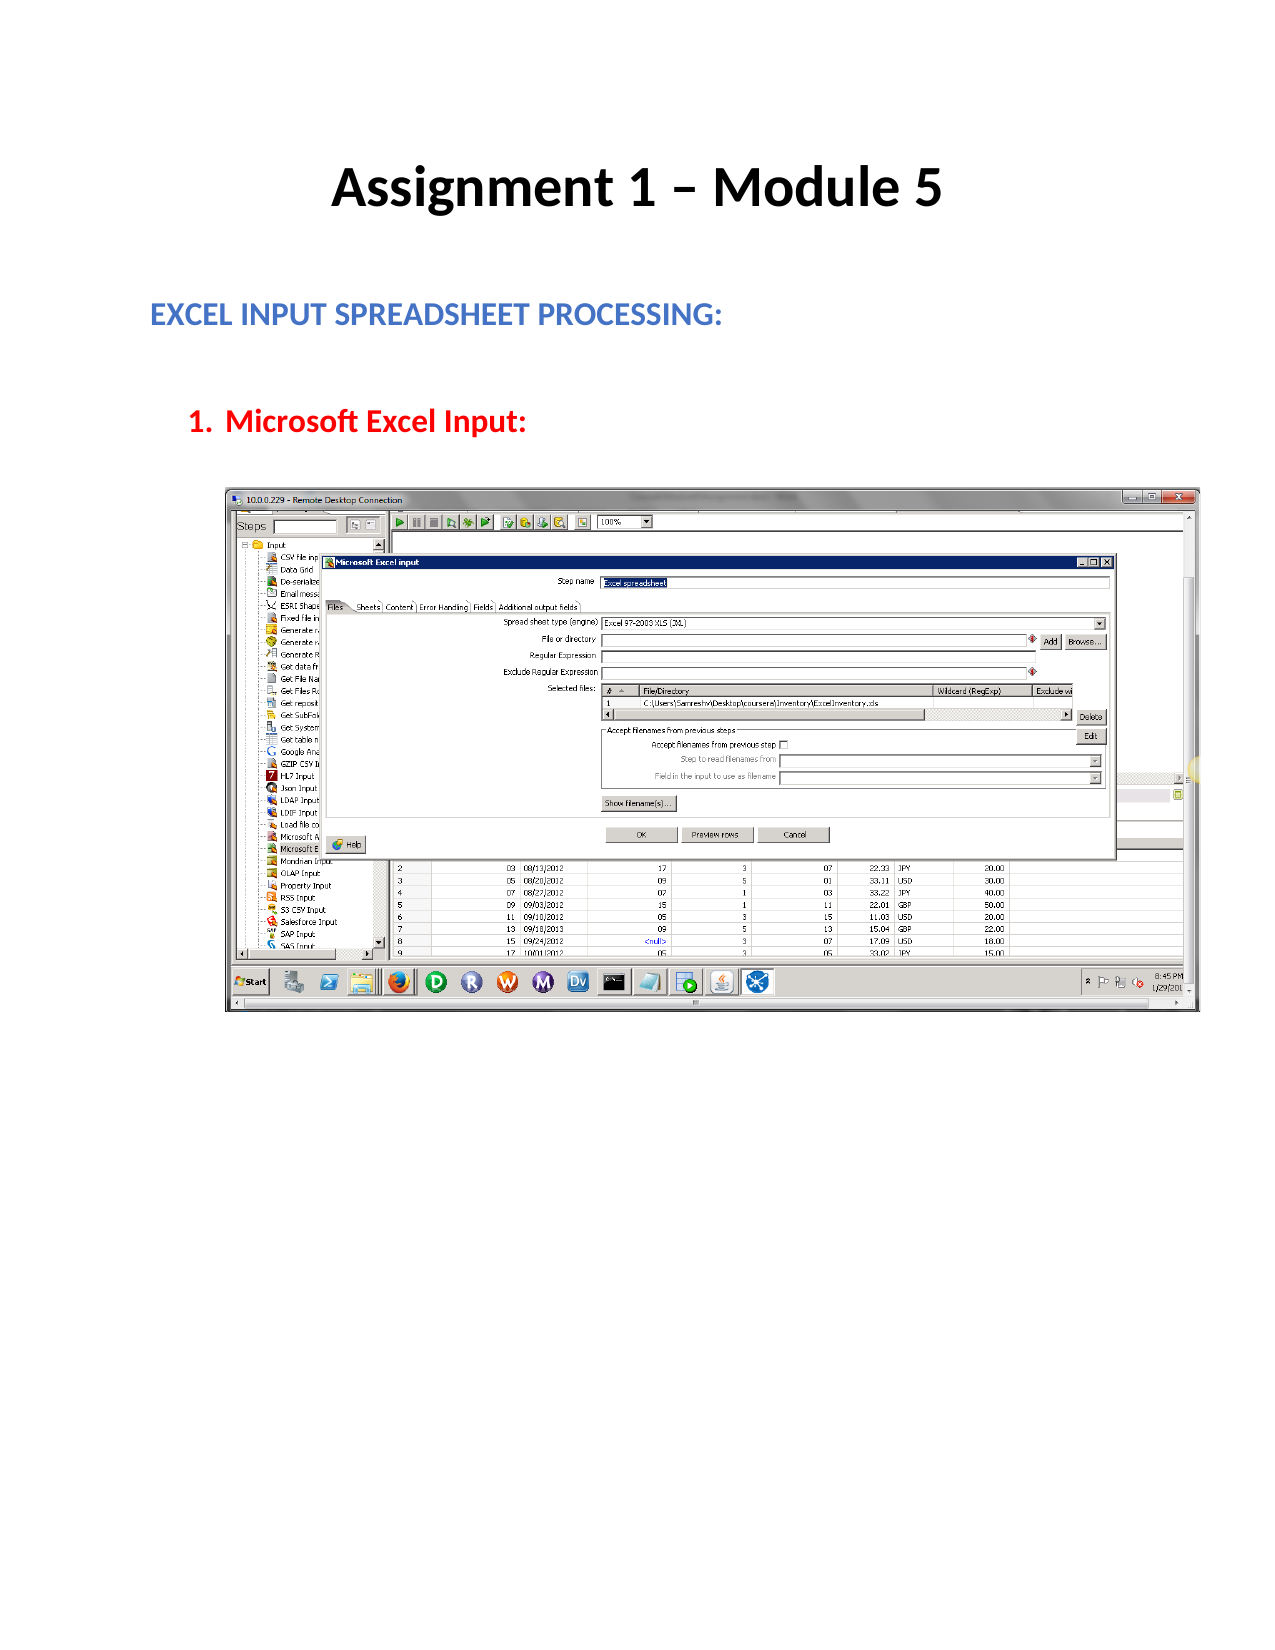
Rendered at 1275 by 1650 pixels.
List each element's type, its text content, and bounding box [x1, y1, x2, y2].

text EXCEL INPUT SPREADSHEET PROCESSING: [150, 292, 1125, 333]
list Microsoft Excel Input: [187, 400, 1125, 441]
text Assignment 1 – Module 5 [150, 150, 1125, 221]
picture [225, 487, 1200, 1012]
